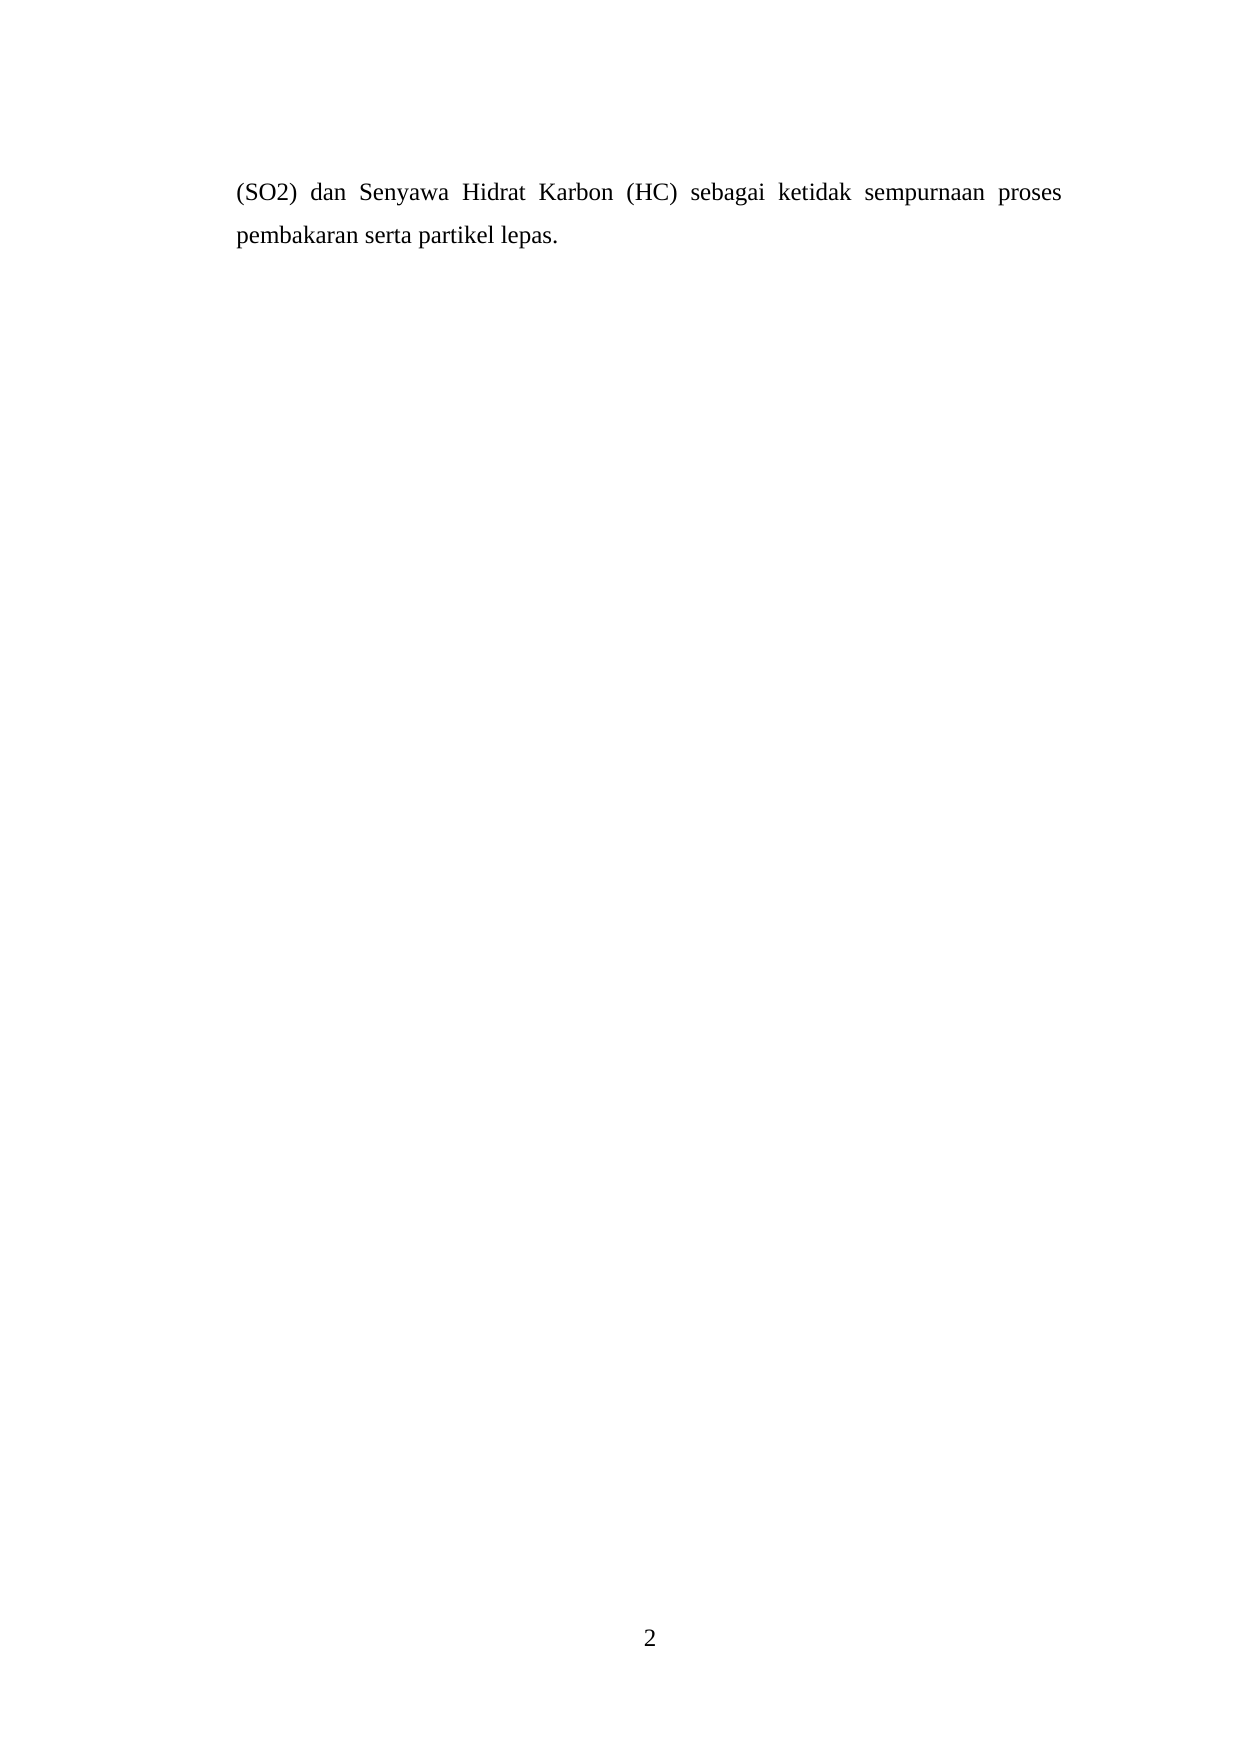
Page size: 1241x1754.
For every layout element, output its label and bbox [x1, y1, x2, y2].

text [236, 177, 1063, 249]
